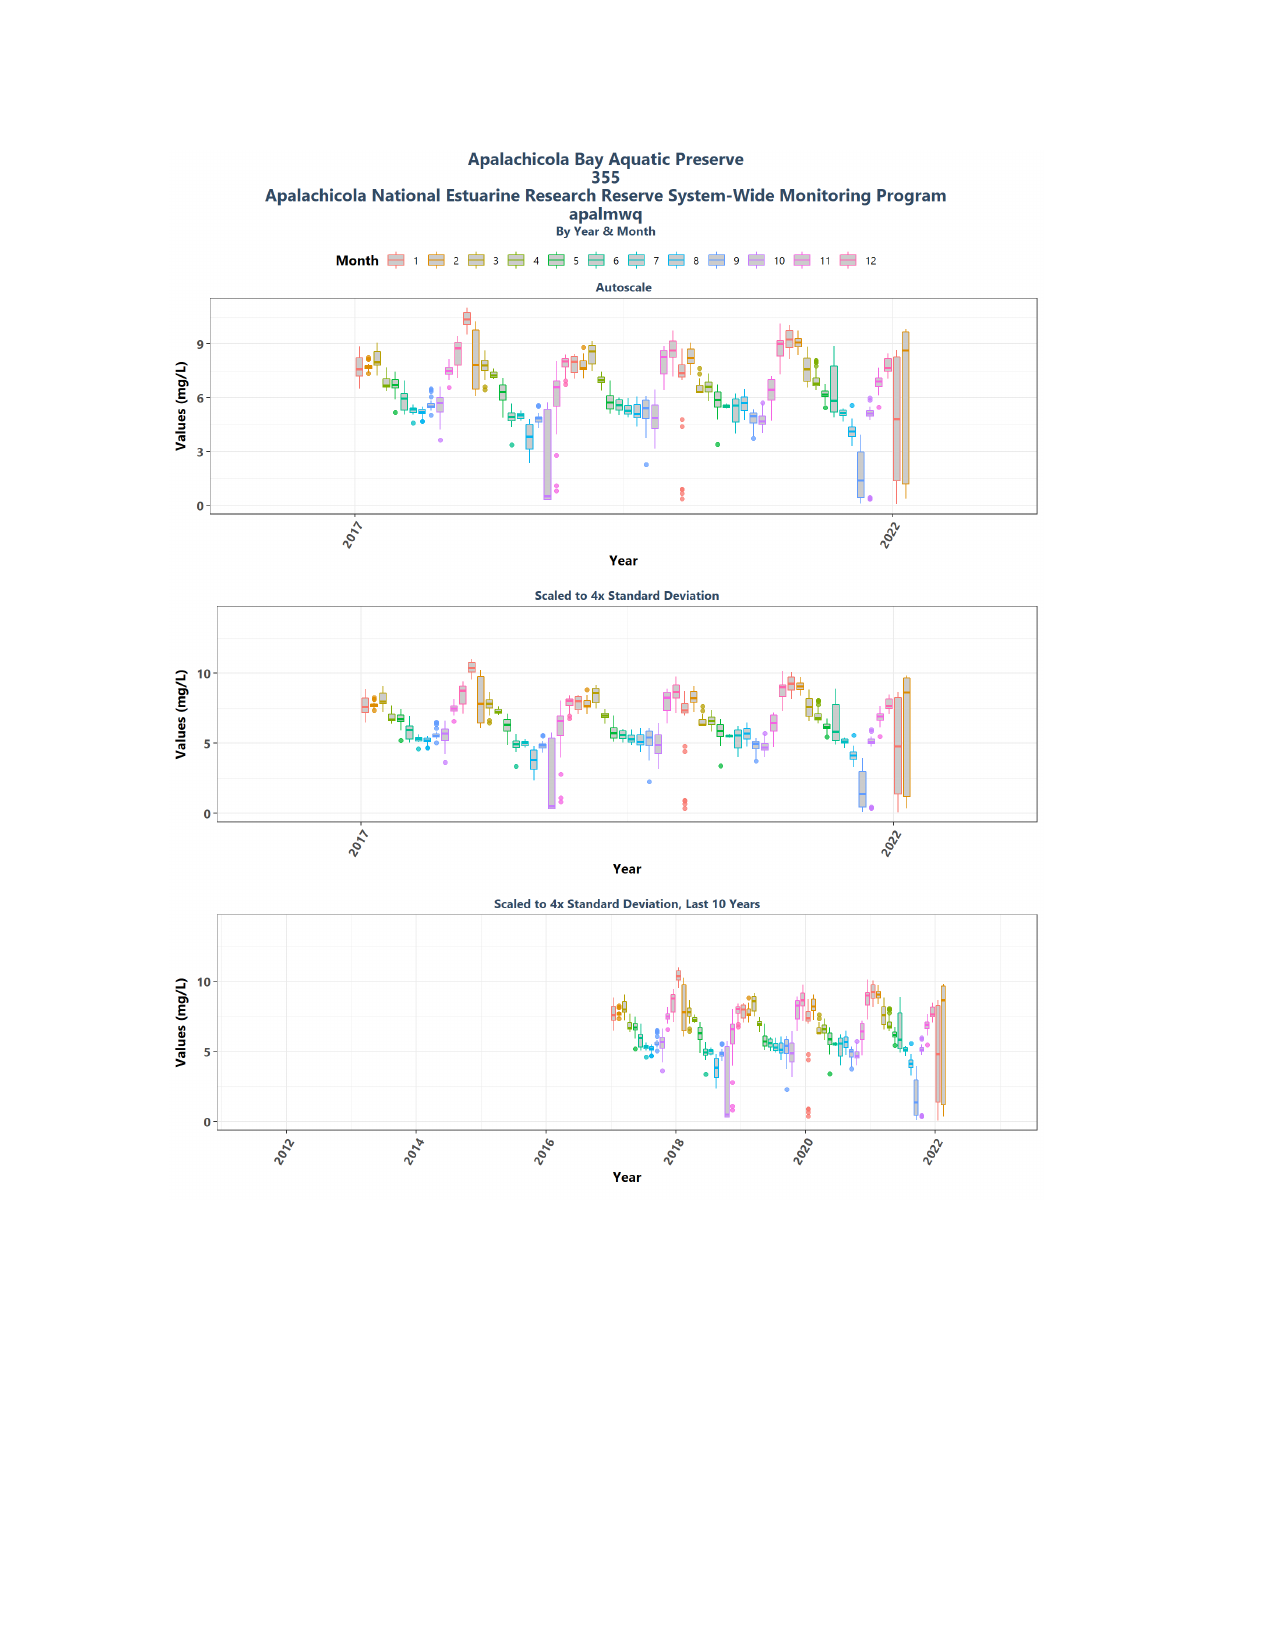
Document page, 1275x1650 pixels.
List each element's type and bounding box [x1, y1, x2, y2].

picture [168, 150, 1044, 1200]
